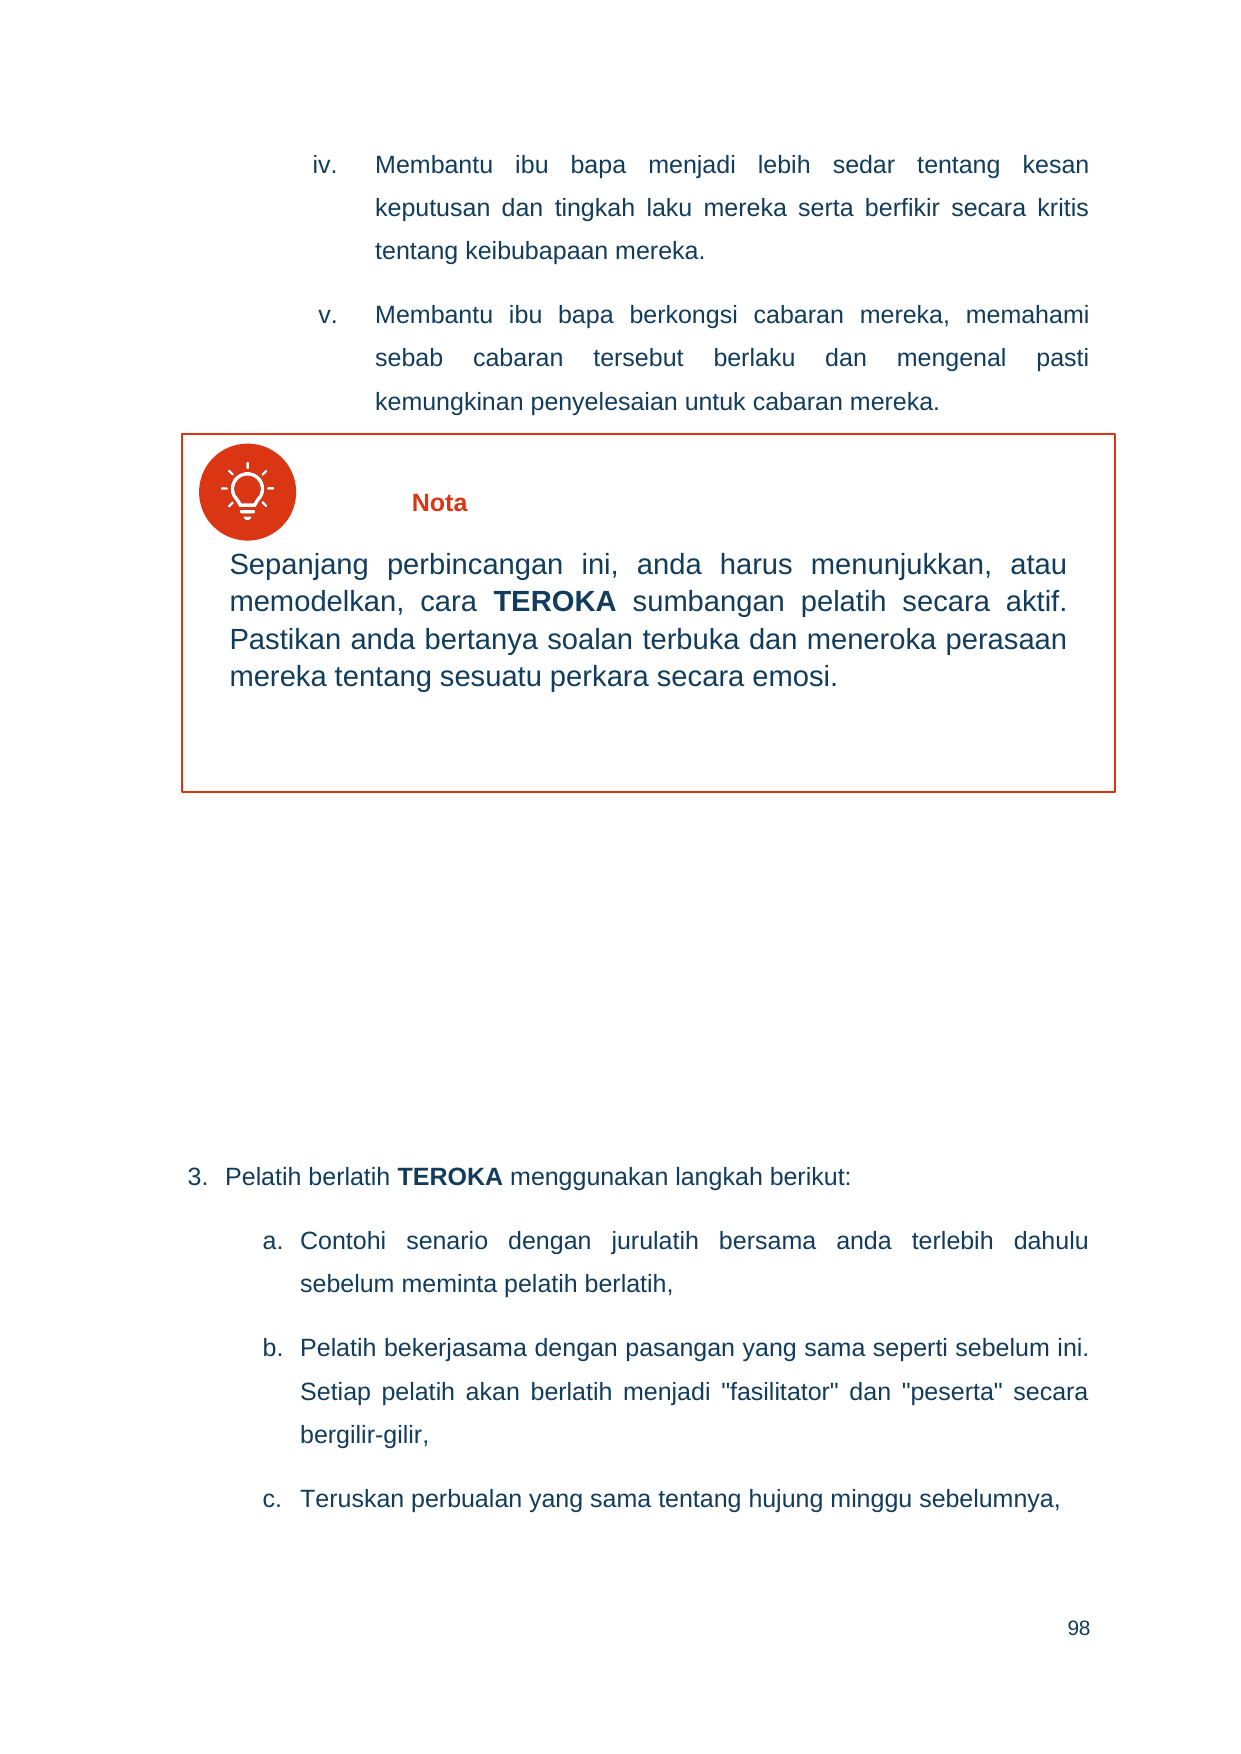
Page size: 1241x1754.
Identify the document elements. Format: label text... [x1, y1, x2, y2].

list Pelatih berlatih TEROKA menggunakan langkah berikut: [187, 1162, 1090, 1191]
list Pelatih bekerjasama dengan pasangan yang sama seperti sebelum ini. Setiap pelatih akan berlatih menjadi "fasilitator" dan "peserta" secara bergilir-gilir, [262, 1333, 1090, 1448]
list Teruskan perbualan yang sama tentang hujung minggu sebelumnya, [262, 1484, 1090, 1512]
picture [215, 459, 280, 524]
list Membantu ibu bapa menjadi lebih sedar tentang kesan keputusan dan tingkah laku mereka serta berfikir secara kritis tentang keibubapaan mereka. [337, 150, 1090, 265]
list Contohi senario dengan jurulatih bersama anda terlebih dahulu sebelum meminta pelatih berlatih, [262, 1226, 1090, 1298]
list Membantu ibu bapa berkongsi cabaran mereka, memahami sebab cabaran tersebut berlaku dan mengenal pasti kemungkinan penyelesaian untuk cabaran mereka. [337, 300, 1090, 415]
